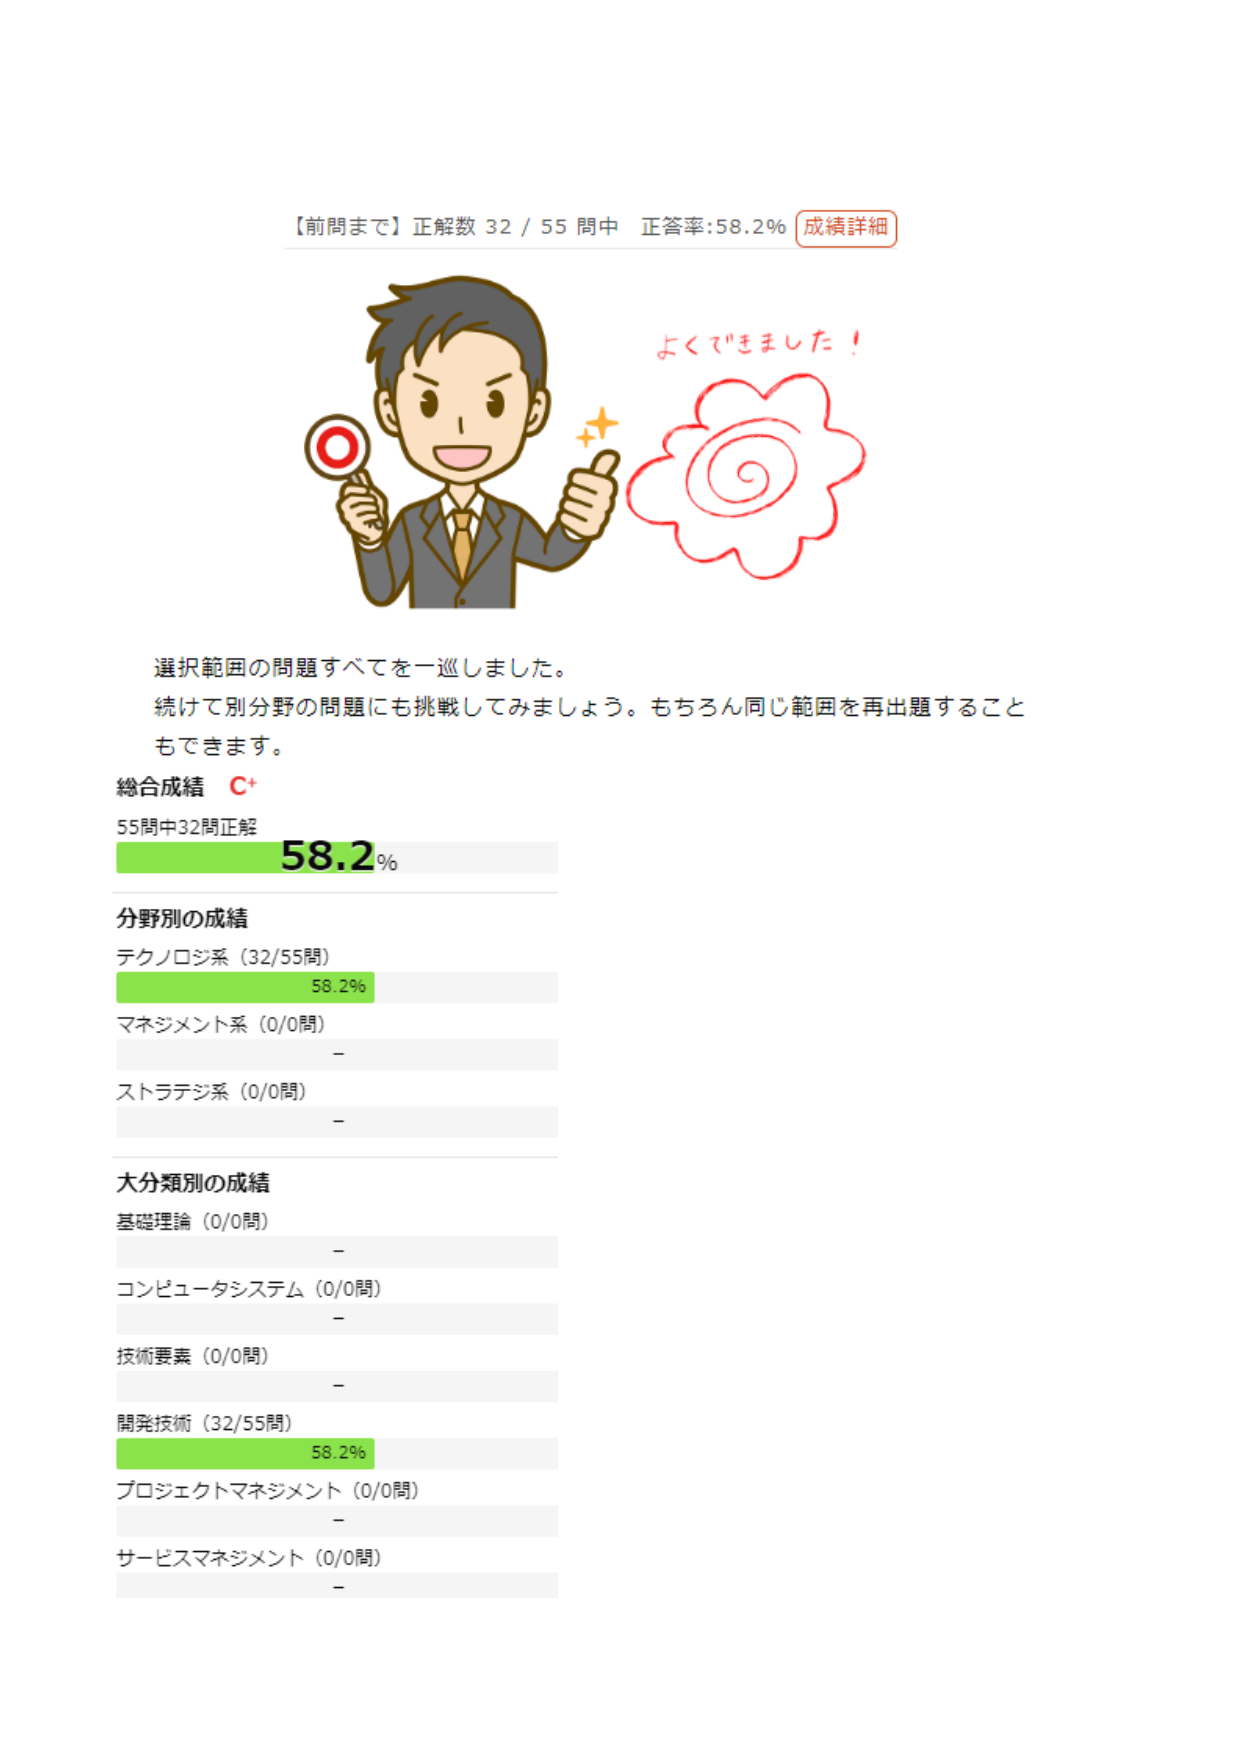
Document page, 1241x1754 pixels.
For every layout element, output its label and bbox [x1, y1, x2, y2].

picture [112, 202, 1076, 1598]
